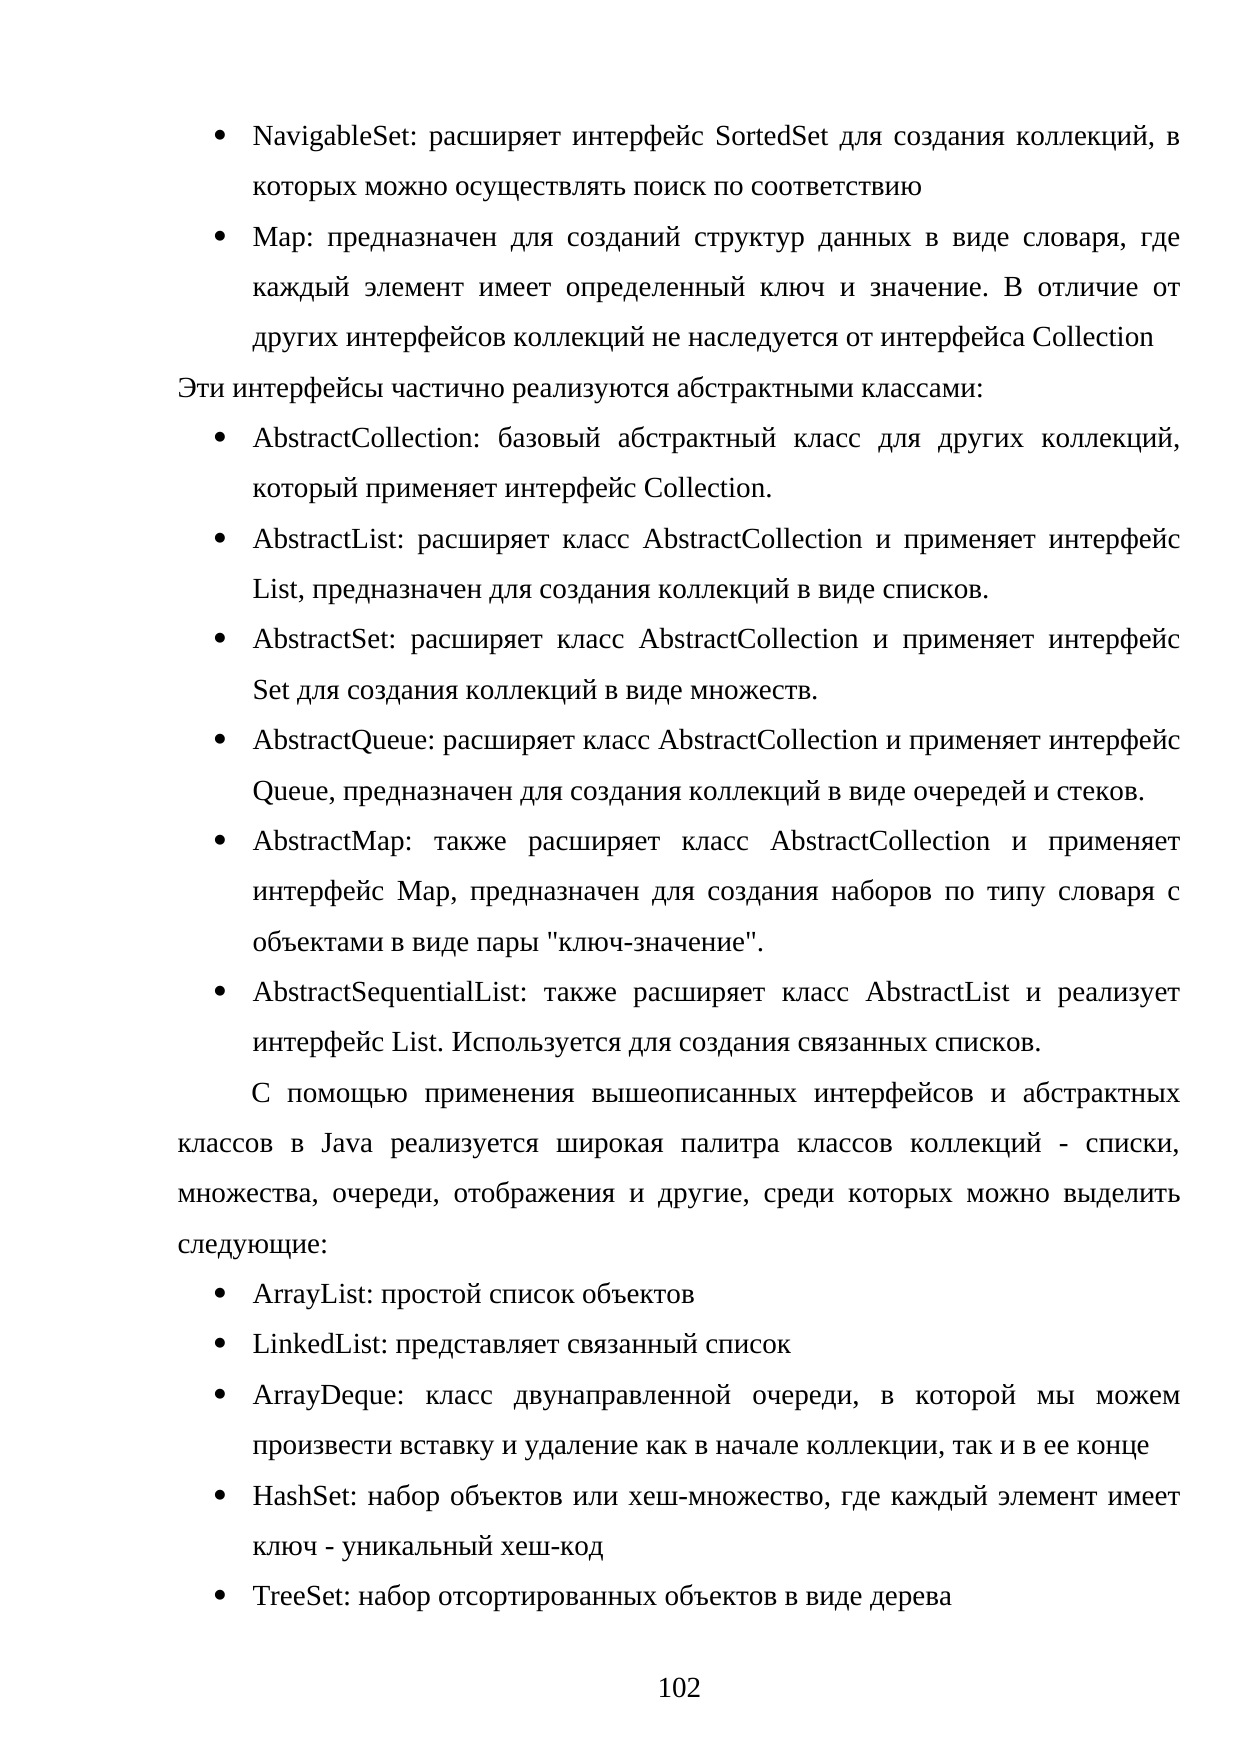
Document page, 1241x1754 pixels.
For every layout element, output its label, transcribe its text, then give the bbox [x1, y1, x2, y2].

list AbstractSet: расширяет класс AbstractCollection и применяет интерфейс Set для создания коллекций в виде множеств. [215, 622, 1181, 706]
list ArrayDeque: класс двунаправленной очереди, в которой мы можем произвести вставку и удаление как в начале коллекции, так и в ее конце [215, 1377, 1181, 1461]
list HashSet: набор объектов или хеш-множество, где каждый элемент имеет ключ - уникальный хеш-код [215, 1478, 1181, 1562]
list AbstractCollection: базовый абстрактный класс для других коллекций, который применяет интерфейс Collection. [215, 420, 1181, 504]
list NavigableSet: расширяет интерфейс SortedSet для создания коллекций, в которых можно осуществлять поиск по соответствию [215, 118, 1181, 202]
list Map: предназначен для созданий структур данных в виде словаря, где каждый элемент имеет определенный ключ и значение. В отличие от других интерфейсов коллекций не наследуется от интерфейса Collection [215, 219, 1181, 353]
list AbstractSequentialList: также расширяет класс AbstractList и реализует интерфейс List. Используется для создания связанных списков. [215, 974, 1181, 1058]
text Эти интерфейсы частично реализуются абстрактными классами: [177, 370, 1181, 403]
list ArrayList: простой список объектов [215, 1276, 1181, 1310]
list TreeSet: набор отсортированных объектов в виде дерева [215, 1578, 1181, 1612]
list AbstractMap: также расширяет класс AbstractCollection и применяет интерфейс Map, предназначен для создания наборов по типу словаря с объектами в виде пары "ключ-значение". [215, 823, 1181, 957]
text С помощью применения вышеописанных интерфейсов и абстрактных классов в Java реализуется широкая палитра классов коллекций - списки, множества, очереди, отображения и другие, среди которых можно выделить следующие: [177, 1075, 1181, 1259]
list AbstractQueue: расширяет класс AbstractCollection и применяет интерфейс Queue, предназначен для создания коллекций в виде очередей и стеков. [215, 722, 1181, 806]
list LinkedList: представляет связанный список [215, 1327, 1181, 1360]
list AbstractList: расширяет класс AbstractCollection и применяет интерфейс List, предназначен для создания коллекций в виде списков. [215, 521, 1181, 605]
